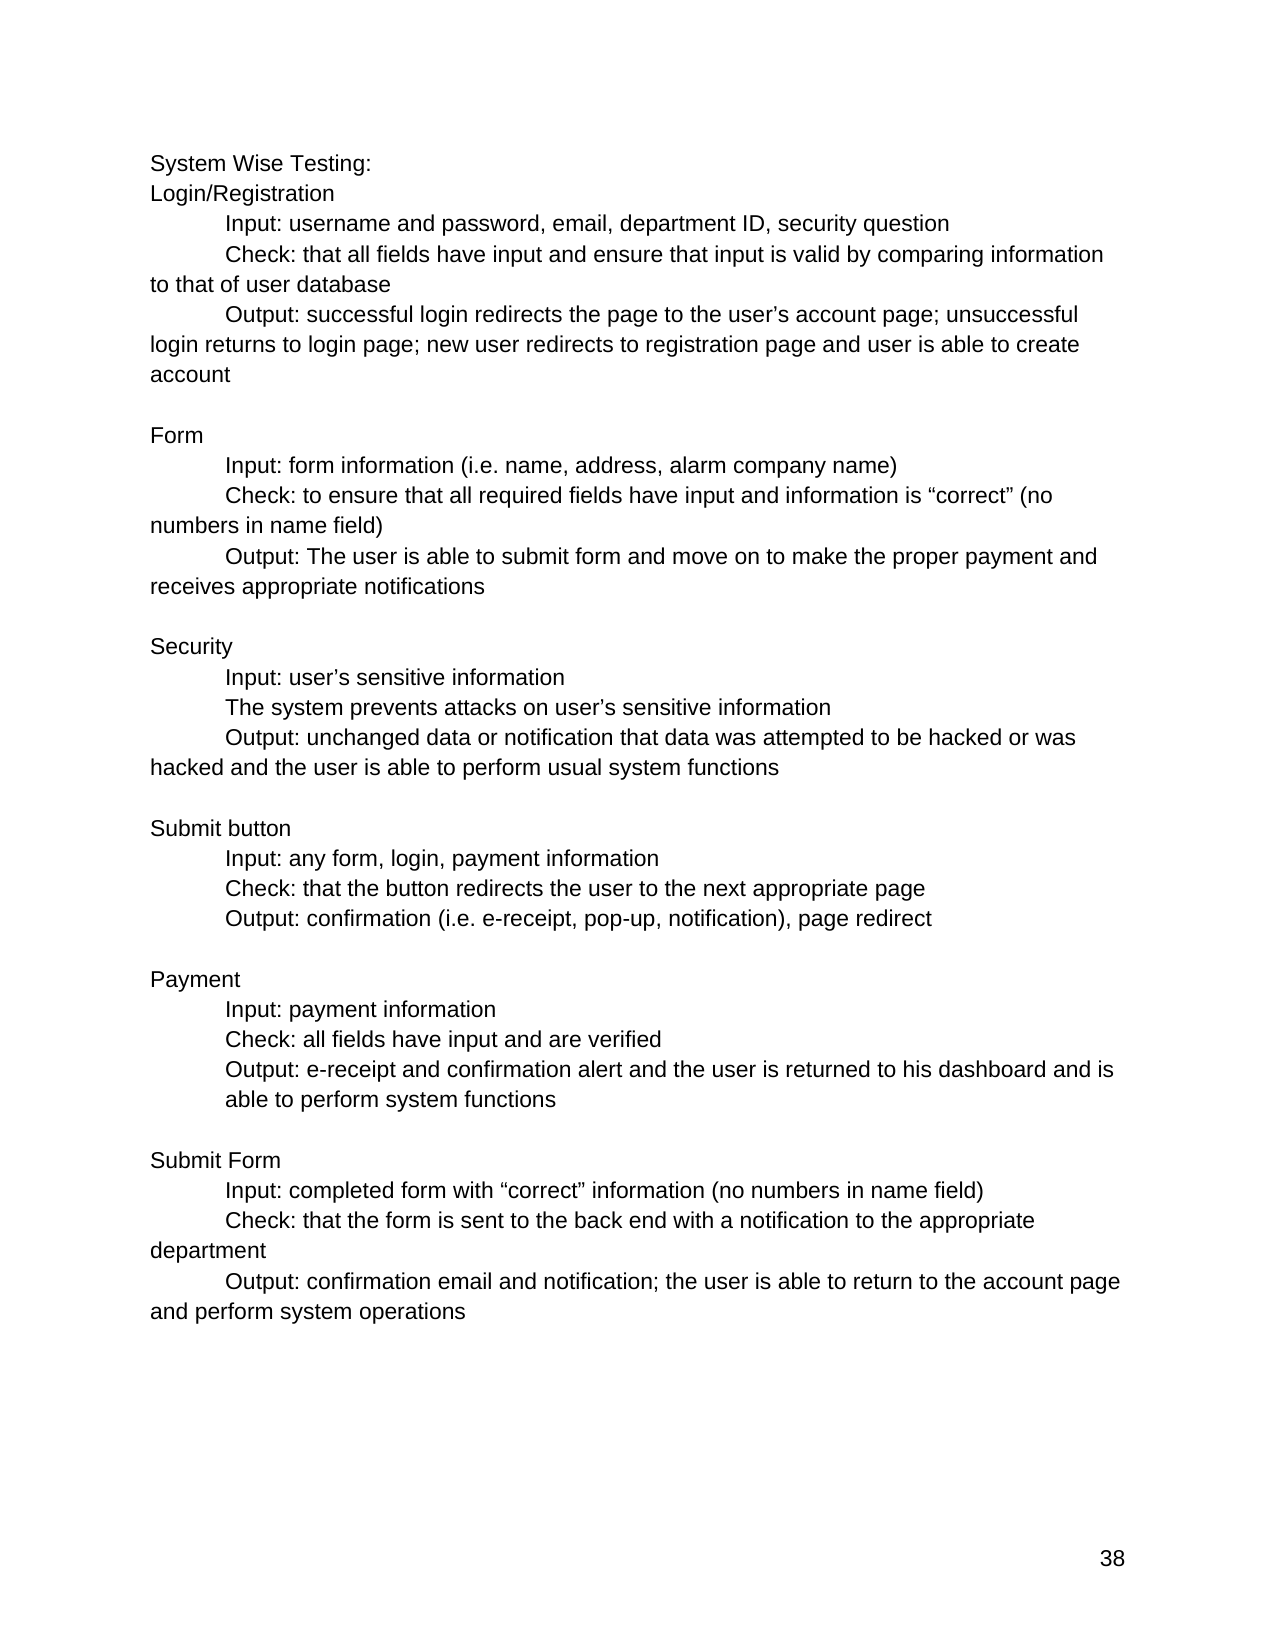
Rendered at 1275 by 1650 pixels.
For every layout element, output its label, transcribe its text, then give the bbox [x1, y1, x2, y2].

text Input: any form, login, payment information [150, 845, 1125, 871]
text Output: The user is able to submit form and move on to make the proper payment and receives appropriate notifications [150, 543, 1125, 599]
text Input: username and password, email, department ID, security question [150, 210, 1125, 237]
text Output: e-receipt and confirmation alert and the user is returned to his dashboard and is able to perform system functions [225, 1056, 1125, 1113]
text Security [150, 633, 1125, 660]
text Submit Form [150, 1147, 1125, 1173]
text Check: that the form is sent to the back end with a notification to the appropriate department [150, 1207, 1125, 1264]
text Login/Registration [150, 180, 1125, 207]
text Output: successful login redirects the page to the user’s account page; unsuccessful login returns to login page; new user redirects to registration page and user is able to create account [150, 301, 1125, 388]
text Check: all fields have input and are verified [225, 1026, 1125, 1052]
text Input: user’s sensitive information [150, 663, 1125, 690]
text Input: completed form with “correct” information (no numbers in name field) [150, 1177, 1125, 1203]
text Output: unchanged data or notification that data was attempted to be hacked or was hacked and the user is able to perform usual system functions [150, 724, 1125, 781]
text Check: that all fields have input and ensure that input is valid by comparing information to that of user database [150, 241, 1125, 297]
text The system prevents attacks on user’s sensitive information [150, 694, 1125, 720]
text Output: confirmation (i.e. e-receipt, pop-up, notification), page redirect [150, 905, 1125, 932]
text Input: payment information [150, 996, 1125, 1022]
text System Wise Testing: [150, 150, 1125, 176]
text Submit button [150, 814, 1125, 841]
text Input: form information (i.e. name, address, alarm company name) [150, 452, 1125, 478]
text Form [150, 422, 1125, 448]
text Check: to ensure that all required fields have input and information is “correct” (no numbers in name field) [150, 482, 1125, 539]
text Payment [150, 966, 1125, 992]
text Check: that the button redirects the user to the next appropriate page [150, 875, 1125, 901]
text Output: confirmation email and notification; the user is able to return to the account page and perform system operations [150, 1268, 1125, 1324]
